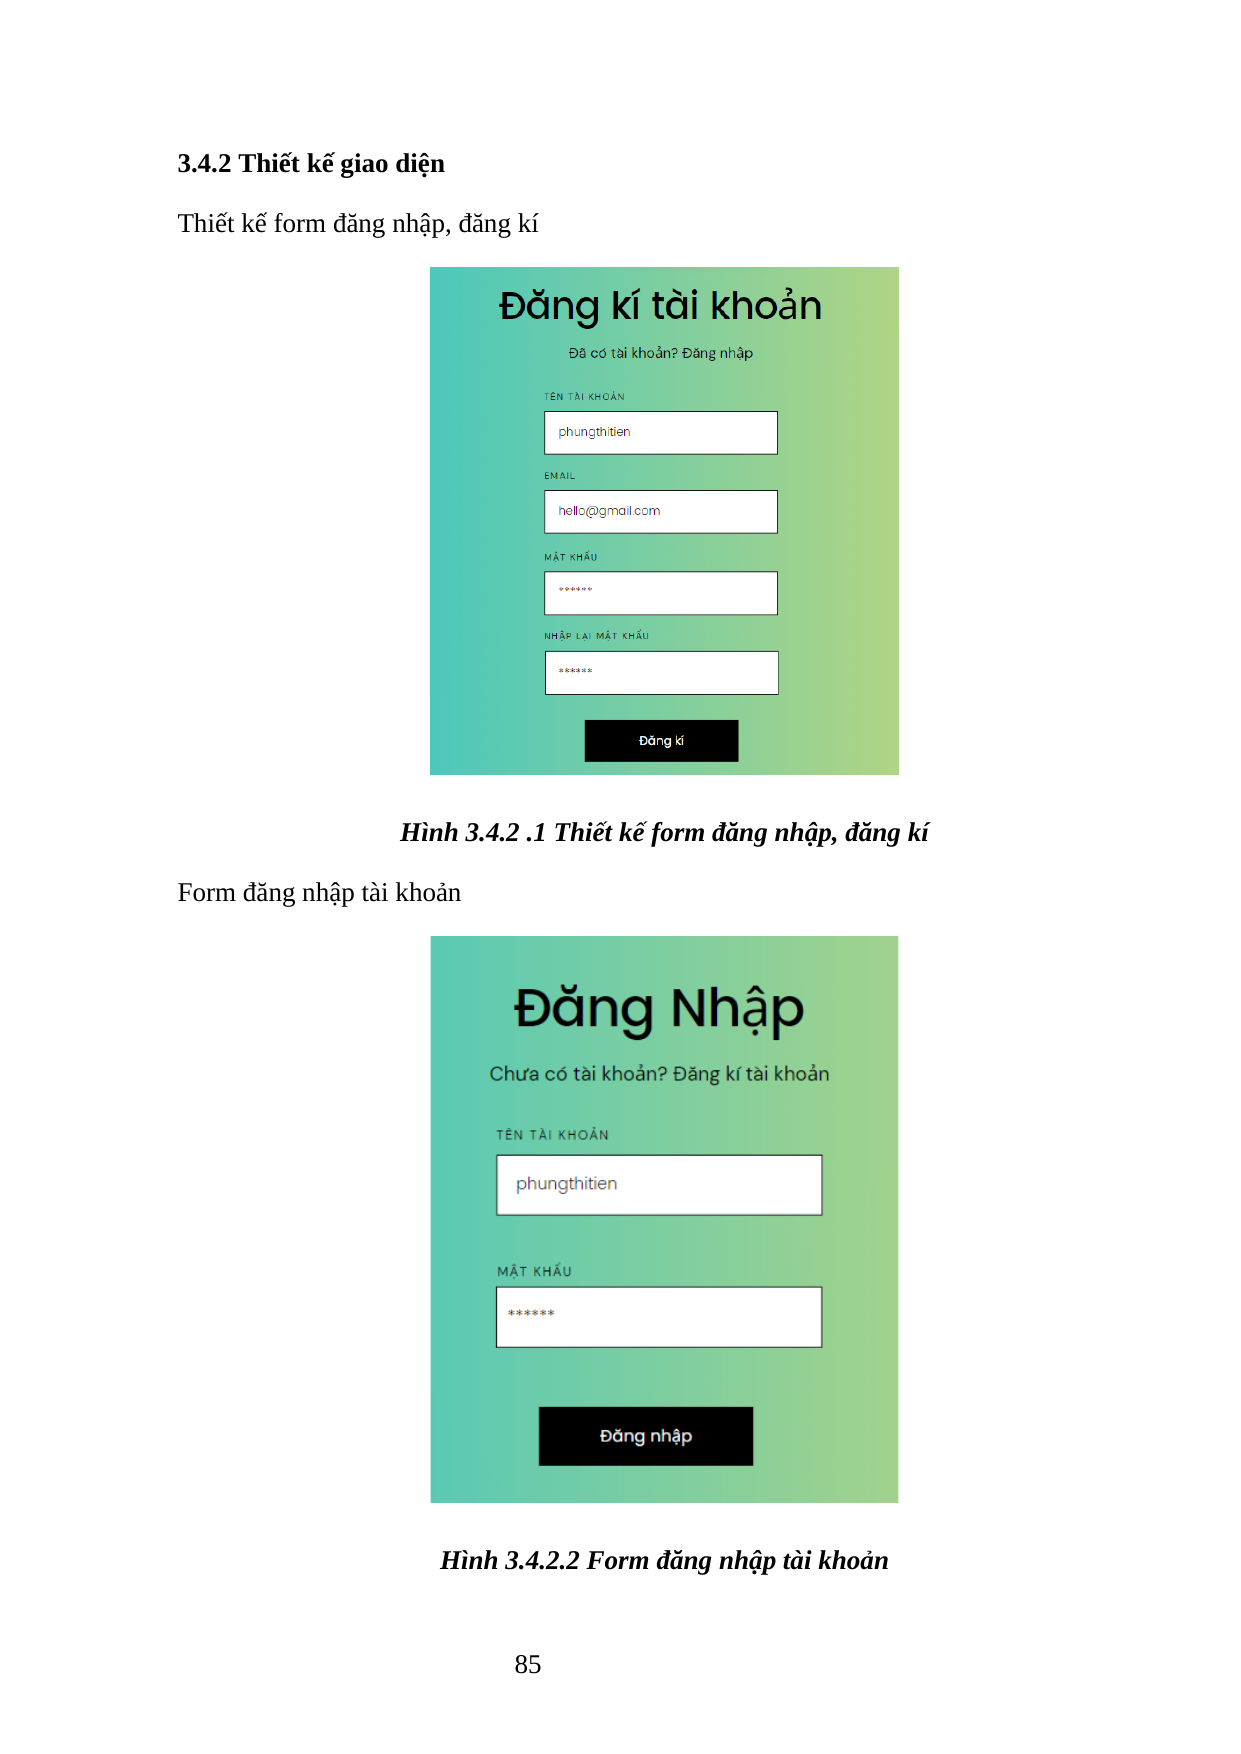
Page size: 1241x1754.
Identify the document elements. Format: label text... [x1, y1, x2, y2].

text Form đăng nhập tài khoản [177, 876, 1152, 908]
picture [430, 267, 899, 775]
text Thiết kế form đăng nhập, đăng kí [177, 208, 1152, 239]
subtitle 3.4.2 Thiết kế giao diện [177, 147, 1152, 178]
text Hình 3.4.2.2 Form đăng nhập tài khoản [177, 1544, 1152, 1576]
text Hình 3.4.2 .1 Thiết kế form đăng nhập, đăng kí [177, 816, 1152, 847]
picture [430, 936, 899, 1503]
